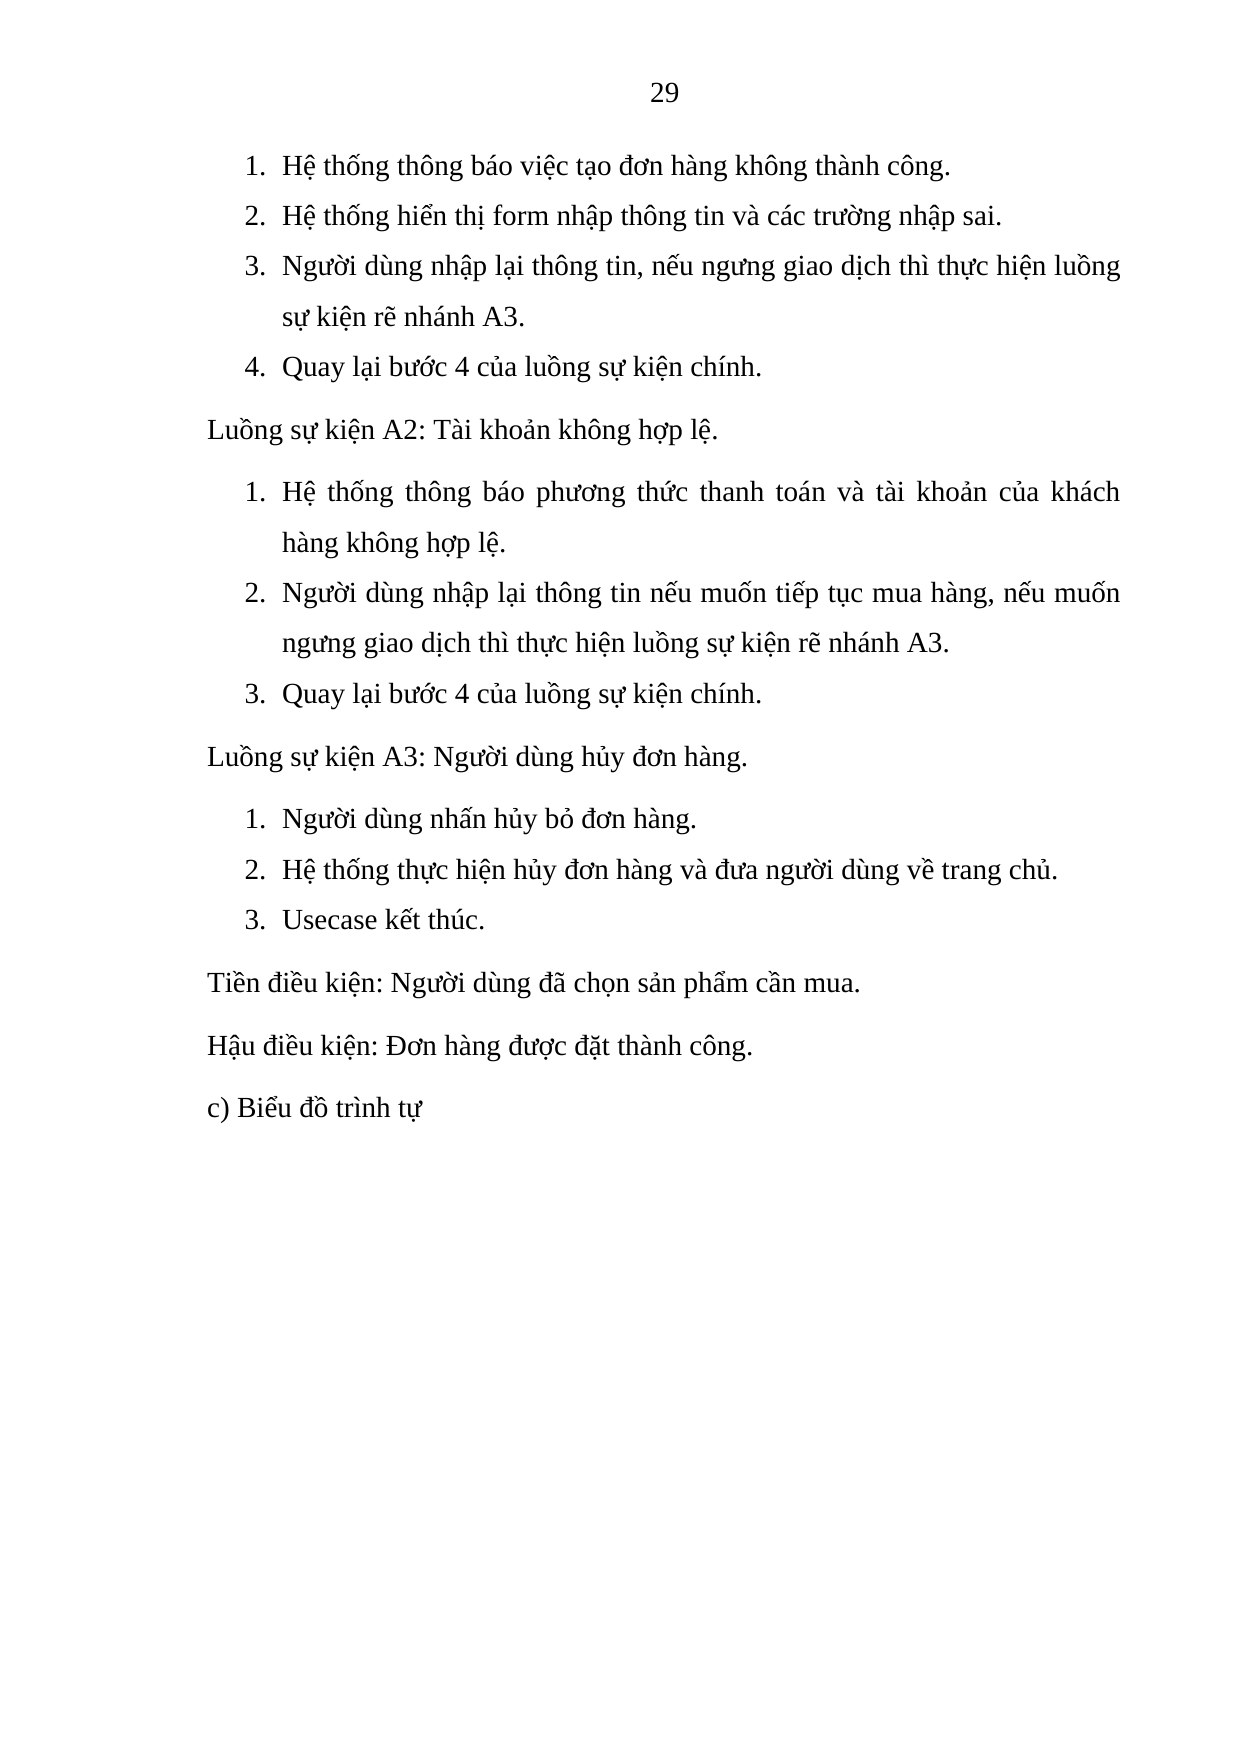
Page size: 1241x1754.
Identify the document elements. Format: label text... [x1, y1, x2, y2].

text c) Biểu đồ trình tự [207, 1091, 1122, 1124]
list Hệ thống thông báo việc tạo đơn hàng không thành công. [244, 148, 1122, 181]
list Người dùng nhập lại thông tin nếu muốn tiếp tục mua hàng, nếu muốn ngưng giao dịch thì thực hiện luồng sự kiện rẽ nhánh A3. [244, 575, 1122, 659]
list Quay lại bước 4 của luồng sự kiện chính. [244, 349, 1122, 382]
list Quay lại bước 4 của luồng sự kiện chính. [244, 676, 1122, 709]
list Người dùng nhập lại thông tin, nếu ngưng giao dịch thì thực hiện luồng sự kiện rẽ nhánh A3. [244, 248, 1122, 332]
list Người dùng nhấn hủy bỏ đơn hàng. [244, 801, 1122, 835]
text Tiền điều kiện: Người dùng đã chọn sản phẩm cần mua. [207, 965, 1122, 998]
list Hệ thống thực hiện hủy đơn hàng và đưa người dùng về trang chủ. [244, 852, 1122, 885]
list Hệ thống thông báo phương thức thanh toán và tài khoản của khách hàng không hợp lệ. [244, 474, 1122, 558]
text Luồng sự kiện A2: Tài khoản không hợp lệ. [207, 412, 1122, 445]
list Hệ thống hiển thị form nhập thông tin và các trường nhập sai. [244, 198, 1122, 232]
text Hậu điều kiện: Đơn hàng được đặt thành công. [207, 1028, 1122, 1061]
list Usecase kết thúc. [244, 902, 1122, 936]
text Luồng sự kiện A3: Người dùng hủy đơn hàng. [207, 739, 1122, 772]
